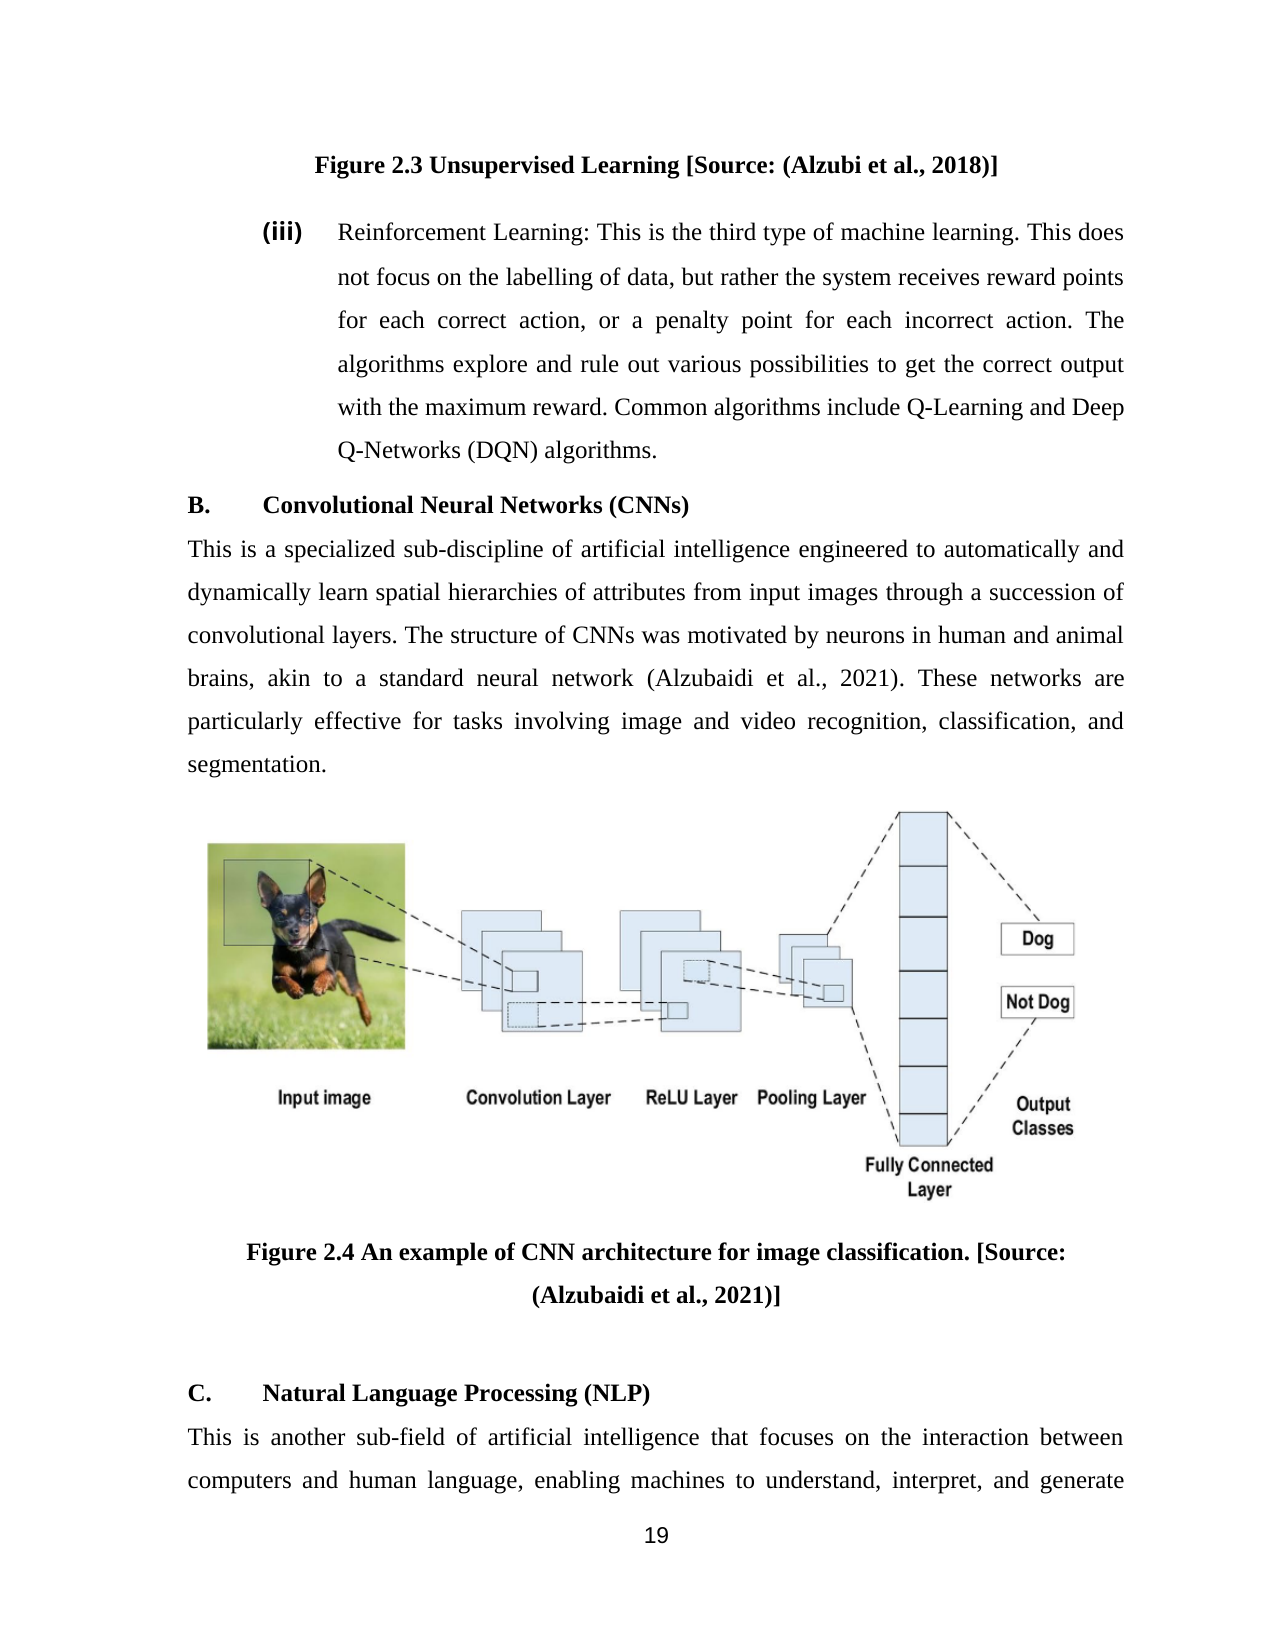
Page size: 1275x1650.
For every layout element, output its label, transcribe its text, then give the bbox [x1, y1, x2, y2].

picture [187, 805, 1089, 1211]
subtitle B. Convolutional Neural Networks (CNNs) [187, 491, 1125, 519]
text This is a specialized sub-discipline of artificial intelligence engineered to automatically and dynamically learn spatial hierarchies of attributes from input images through a succession of convolutional layers. The structure of CNNs was motivated by neurons in human and animal brains, akin to a standard neural network (Alzubaidi et al., 2021). These networks are particularly effective for tasks involving image and video recognition, classification, and segmentation. [187, 534, 1125, 778]
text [187, 1422, 1125, 1493]
text Figure 2.3 Unsupervised Learning [Source: (Alzubi et al., 2018)] [187, 150, 1125, 179]
text Figure 2.4 An example of CNN architecture for image classification. [Source: (Alzubaidi et al., 2021)] [187, 1237, 1125, 1309]
subtitle C. Natural Language Processing (NLP) [187, 1378, 1125, 1407]
text Reinforcement Learning: This is the third type of machine learning. This does not focus on the labelling of data, but rather the system receives reward points for each correct action, or a penalty point for each incorrect action. The algorithms explore and rule out various possibilities to get the correct output with the maximum reward. Common algorithms include Q-Learning and Deep Q-Networks (DQN) algorithms. [262, 214, 1125, 464]
